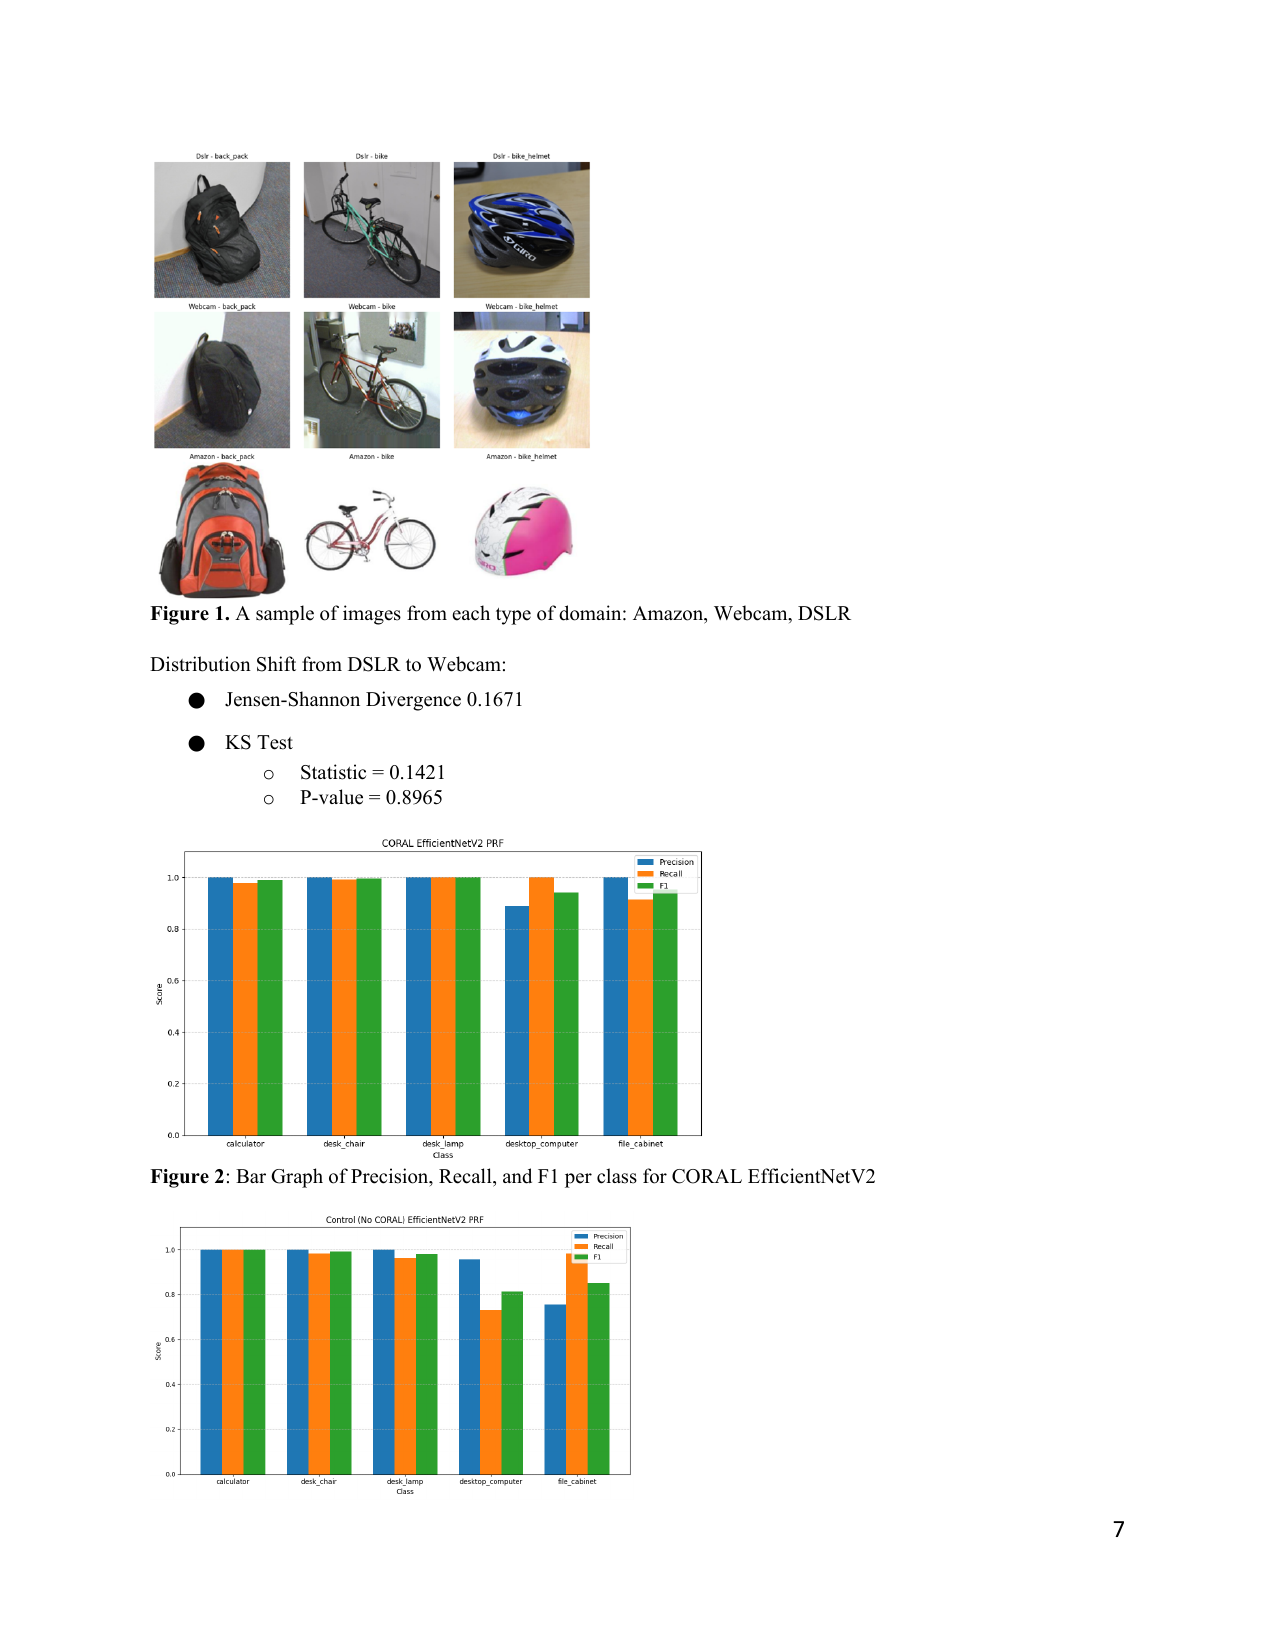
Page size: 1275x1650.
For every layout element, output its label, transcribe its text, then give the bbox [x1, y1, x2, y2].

list Statistic = 0.1421 [262, 761, 1125, 786]
list Jensen-Shannon Divergence 0.1671 [187, 676, 1125, 718]
picture [150, 150, 593, 602]
list KS Test [187, 718, 1125, 761]
picture [150, 1211, 634, 1500]
list P-value = 0.8965 [262, 786, 1125, 811]
text Distribution Shift from DSLR to Webcam: [150, 652, 1125, 676]
text Figure 1. A sample of images from each type of domain: Amazon, Webcam, DSLR [150, 602, 1125, 625]
text Figure 2: Bar Graph of Precision, Recall, and F1 per class for CORAL EfficientNetV2 [150, 1165, 1125, 1188]
picture [150, 833, 706, 1165]
